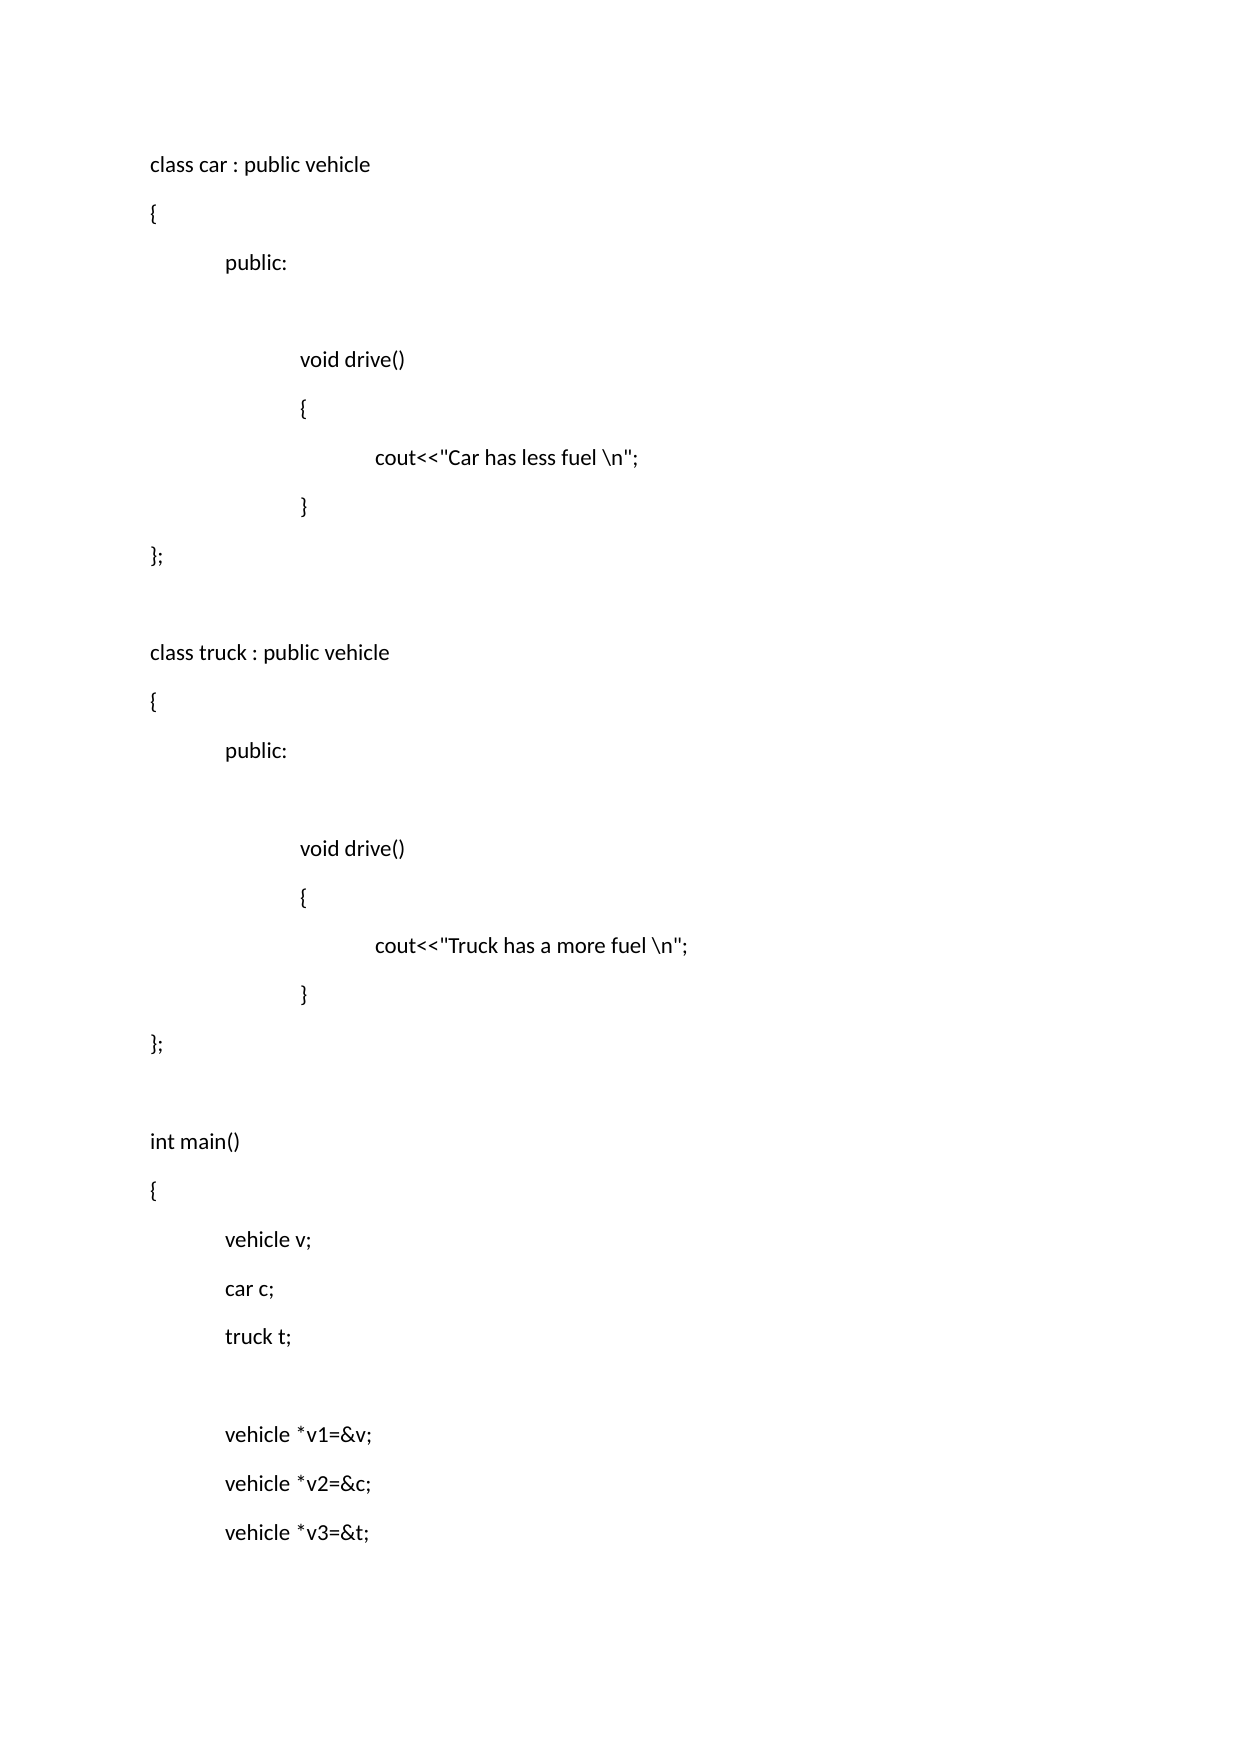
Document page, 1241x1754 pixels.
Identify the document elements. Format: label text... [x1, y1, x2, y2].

text } [150, 981, 1090, 1008]
text void drive() [150, 834, 1090, 862]
text { [150, 1176, 1090, 1204]
text vehicle v; [150, 1225, 1090, 1253]
text class truck : public vehicle [150, 638, 1090, 667]
text class car : public vehicle [150, 150, 1090, 178]
text }; [150, 1029, 1090, 1057]
text public: [150, 736, 1090, 764]
text { [150, 687, 1090, 715]
text { [150, 883, 1090, 911]
text { [150, 199, 1090, 227]
text int main() [150, 1127, 1090, 1155]
text void drive() [150, 345, 1090, 373]
text public: [150, 248, 1090, 276]
text cout<<"Car has less fuel \n"; [150, 443, 1090, 471]
text vehicle *v2=&c; [150, 1469, 1090, 1497]
text { [150, 394, 1090, 422]
text truck t; [150, 1322, 1090, 1351]
text vehicle *v3=&t; [150, 1518, 1090, 1546]
text car c; [150, 1274, 1090, 1302]
text cout<<"Truck has a more fuel \n"; [150, 932, 1090, 960]
text vehicle *v1=&v; [150, 1420, 1090, 1448]
text }; [150, 541, 1090, 569]
text } [150, 492, 1090, 520]
